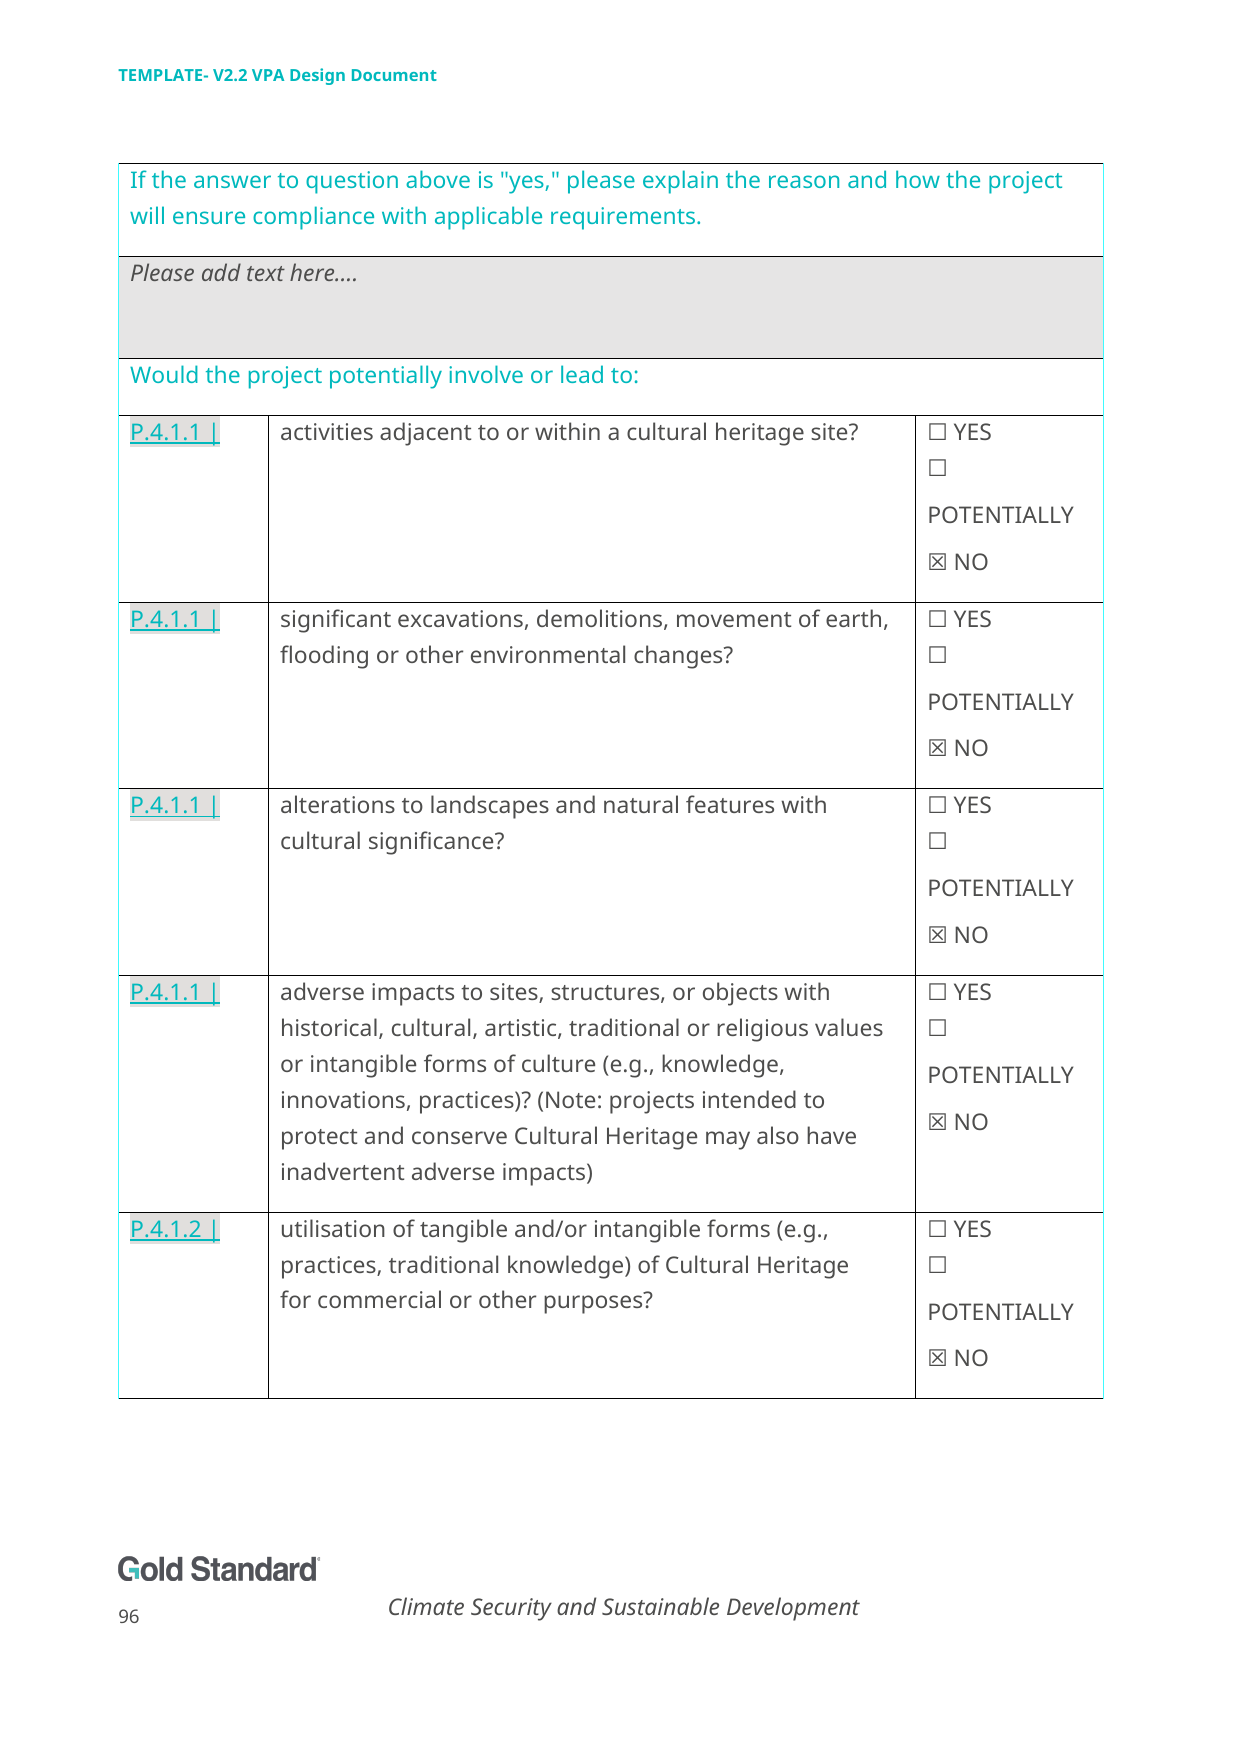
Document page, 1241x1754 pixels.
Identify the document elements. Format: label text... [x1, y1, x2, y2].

table_cell YES POTENTIALLY ☒ NO [916, 416, 1103, 602]
table_cell Would the project potentially involve or lead to: [119, 359, 1103, 415]
table_cell YES POTENTIALLY ☒ NO [916, 976, 1103, 1212]
table_cell If the answer to question above is "yes," please explain the reason and how the project will ensure compliance with applicable requirements. [119, 164, 1103, 256]
table_cell P.4.1.1 | [119, 416, 268, 602]
table_cell P.4.1.2 | [119, 1213, 268, 1398]
table_cell utilisation of tangible and/or intangible forms (e.g., practices, traditional knowledge) of Cultural Heritage for commercial or other purposes? [269, 1213, 915, 1398]
table_cell YES POTENTIALLY ☒ NO [916, 1213, 1103, 1398]
table_cell alterations to landscapes and natural features with cultural significance? [269, 789, 915, 975]
table_cell P.4.1.1 | [119, 789, 268, 975]
table_cell Please add text here…. [119, 257, 1103, 358]
table_cell P.4.1.1 | [119, 976, 268, 1212]
table_cell significant excavations, demolitions, movement of earth, flooding or other environmental changes? [269, 603, 915, 788]
table_cell YES POTENTIALLY ☒ NO [916, 789, 1103, 975]
table_cell P.4.1.1 | [119, 603, 268, 788]
table_cell adverse impacts to sites, structures, or objects with historical, cultural, artistic, traditional or religious values or intangible forms of culture (e.g., knowledge, innovations, practices)? (Note: projects intended to protect and conserve Cultural Heritage may also have inadvertent adverse impacts) [269, 976, 915, 1212]
table_cell activities adjacent to or within a cultural heritage site? [269, 416, 915, 602]
table_cell YES POTENTIALLY ☒ NO [916, 603, 1103, 788]
picture [118, 1556, 321, 1581]
